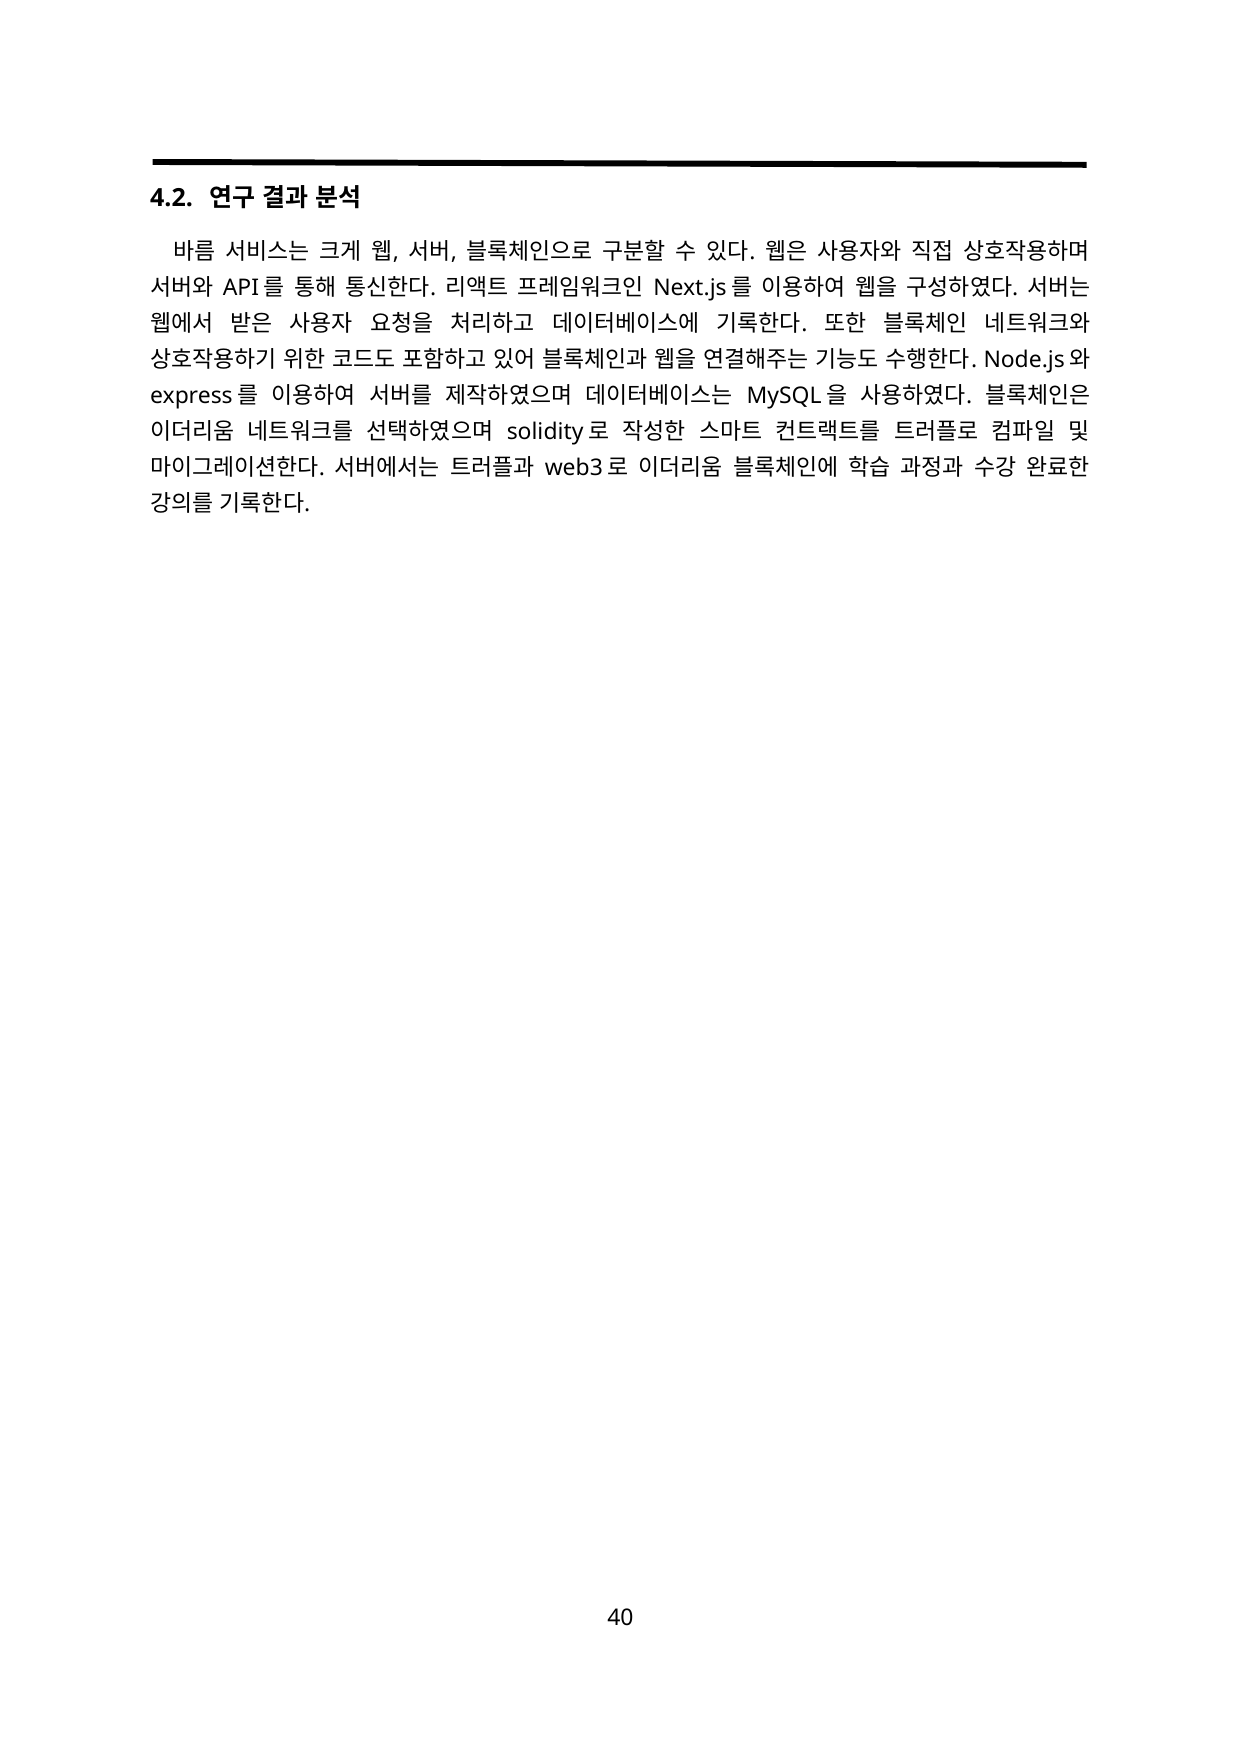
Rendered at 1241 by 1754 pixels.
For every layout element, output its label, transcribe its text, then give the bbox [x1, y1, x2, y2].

subtitle 연구 결과 분석 [150, 177, 1090, 213]
text 바름 서비스는 크게 웹, 서버, 블록체인으로 구분할 수 있다. 웹은 사용자와 직접 상호작용하며 서버와 API를 통해 통신한다. 리액트 프레임워크인 Next.js를 이용하여 웹을 구성하였다. 서버는 웹에서 받은 사용자 요청을 처리하고 데이터베이스에 기록한다. 또한 블록체인 네트워크와 상호작용하기 위한 코드도 포함하고 있어 블록체인과 웹을 연결해주는 기능도 수행한다. Node.js와 express를 이용하여 서버를 제작하였으며 데이터베이스는 MySQL을 사용하였다. 블록체인은 이더리움 네트워크를 선택하였으며 solidity로 작성한 스마트 컨트랙트를 트러플로 컴파일 및 마이그레이션한다. 서버에서는 트러플과 web3로 이더리움 블록체인에 학습 과정과 수강 완료한 강의를 기록한다. [150, 233, 1090, 518]
